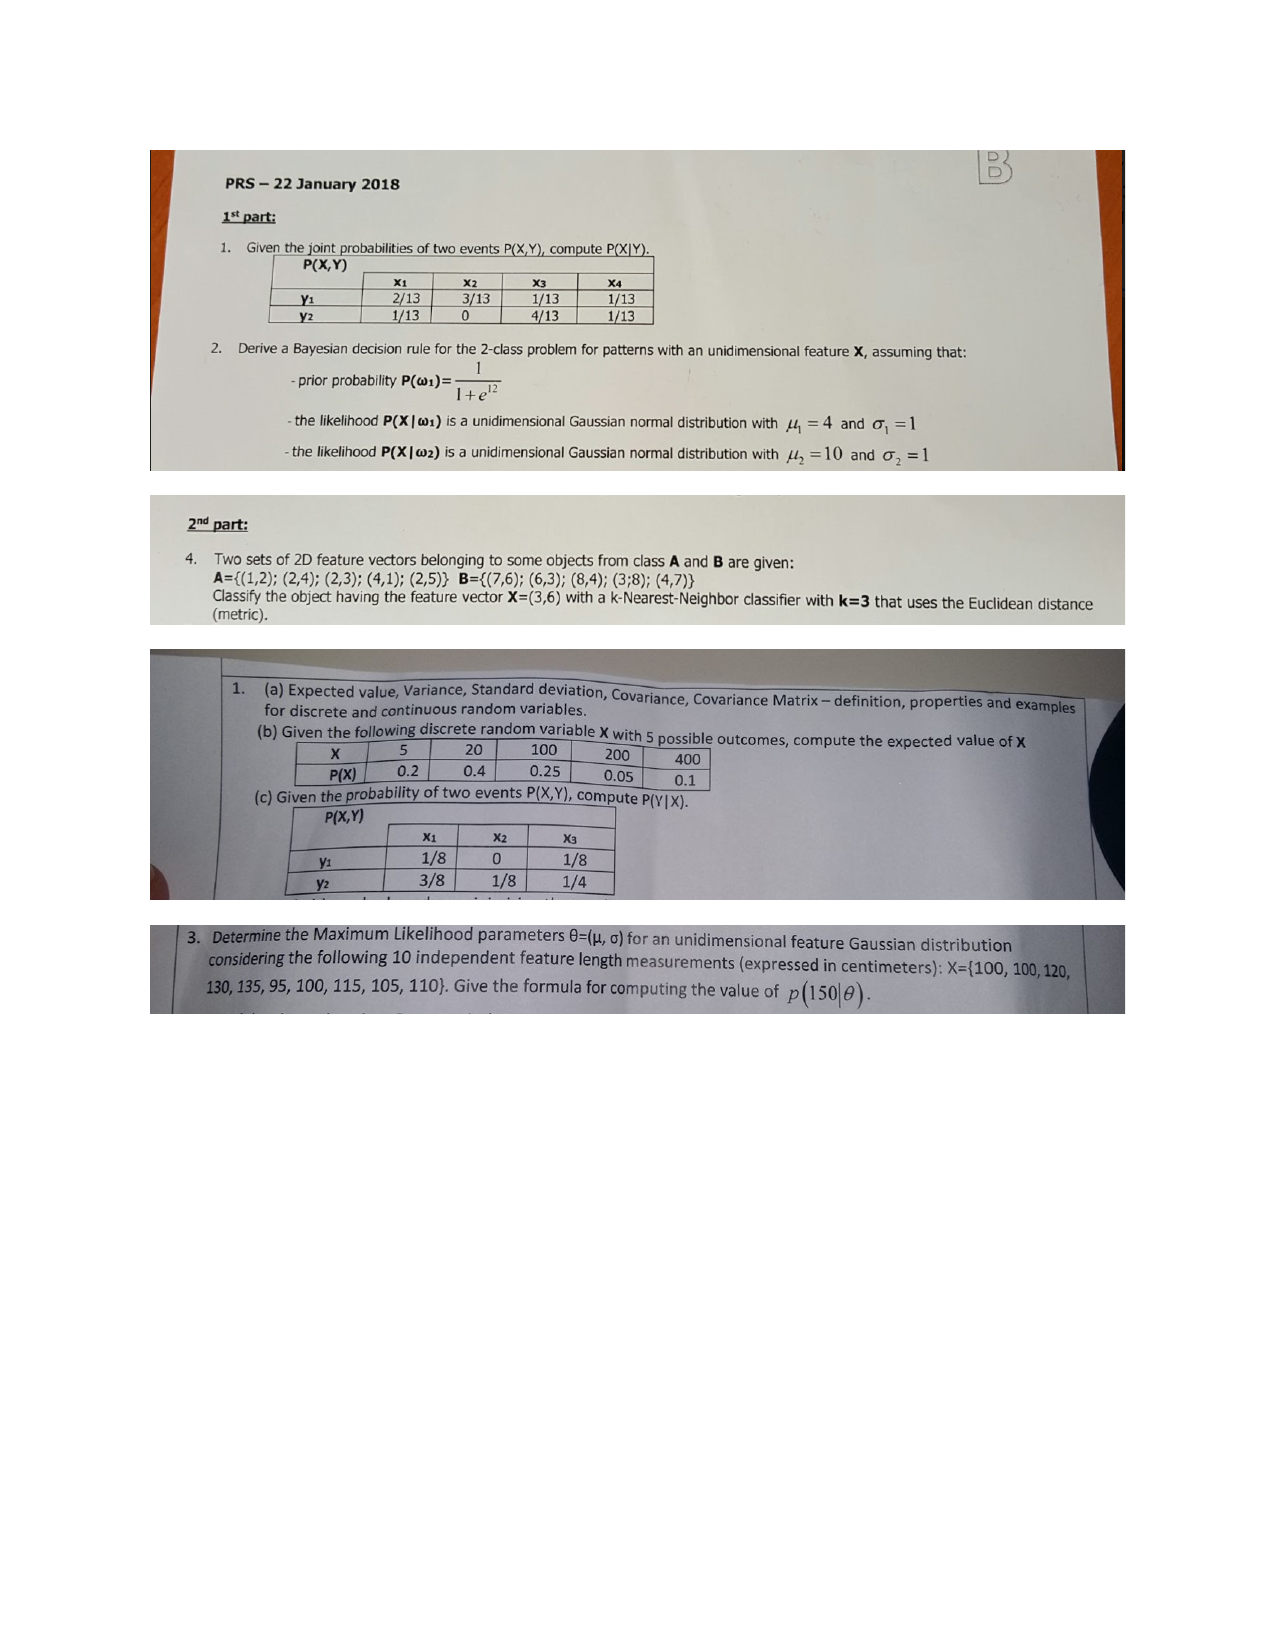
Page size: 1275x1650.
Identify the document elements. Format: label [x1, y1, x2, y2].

picture [150, 649, 1125, 900]
picture [150, 150, 1125, 471]
picture [150, 925, 1125, 1014]
picture [150, 495, 1125, 625]
